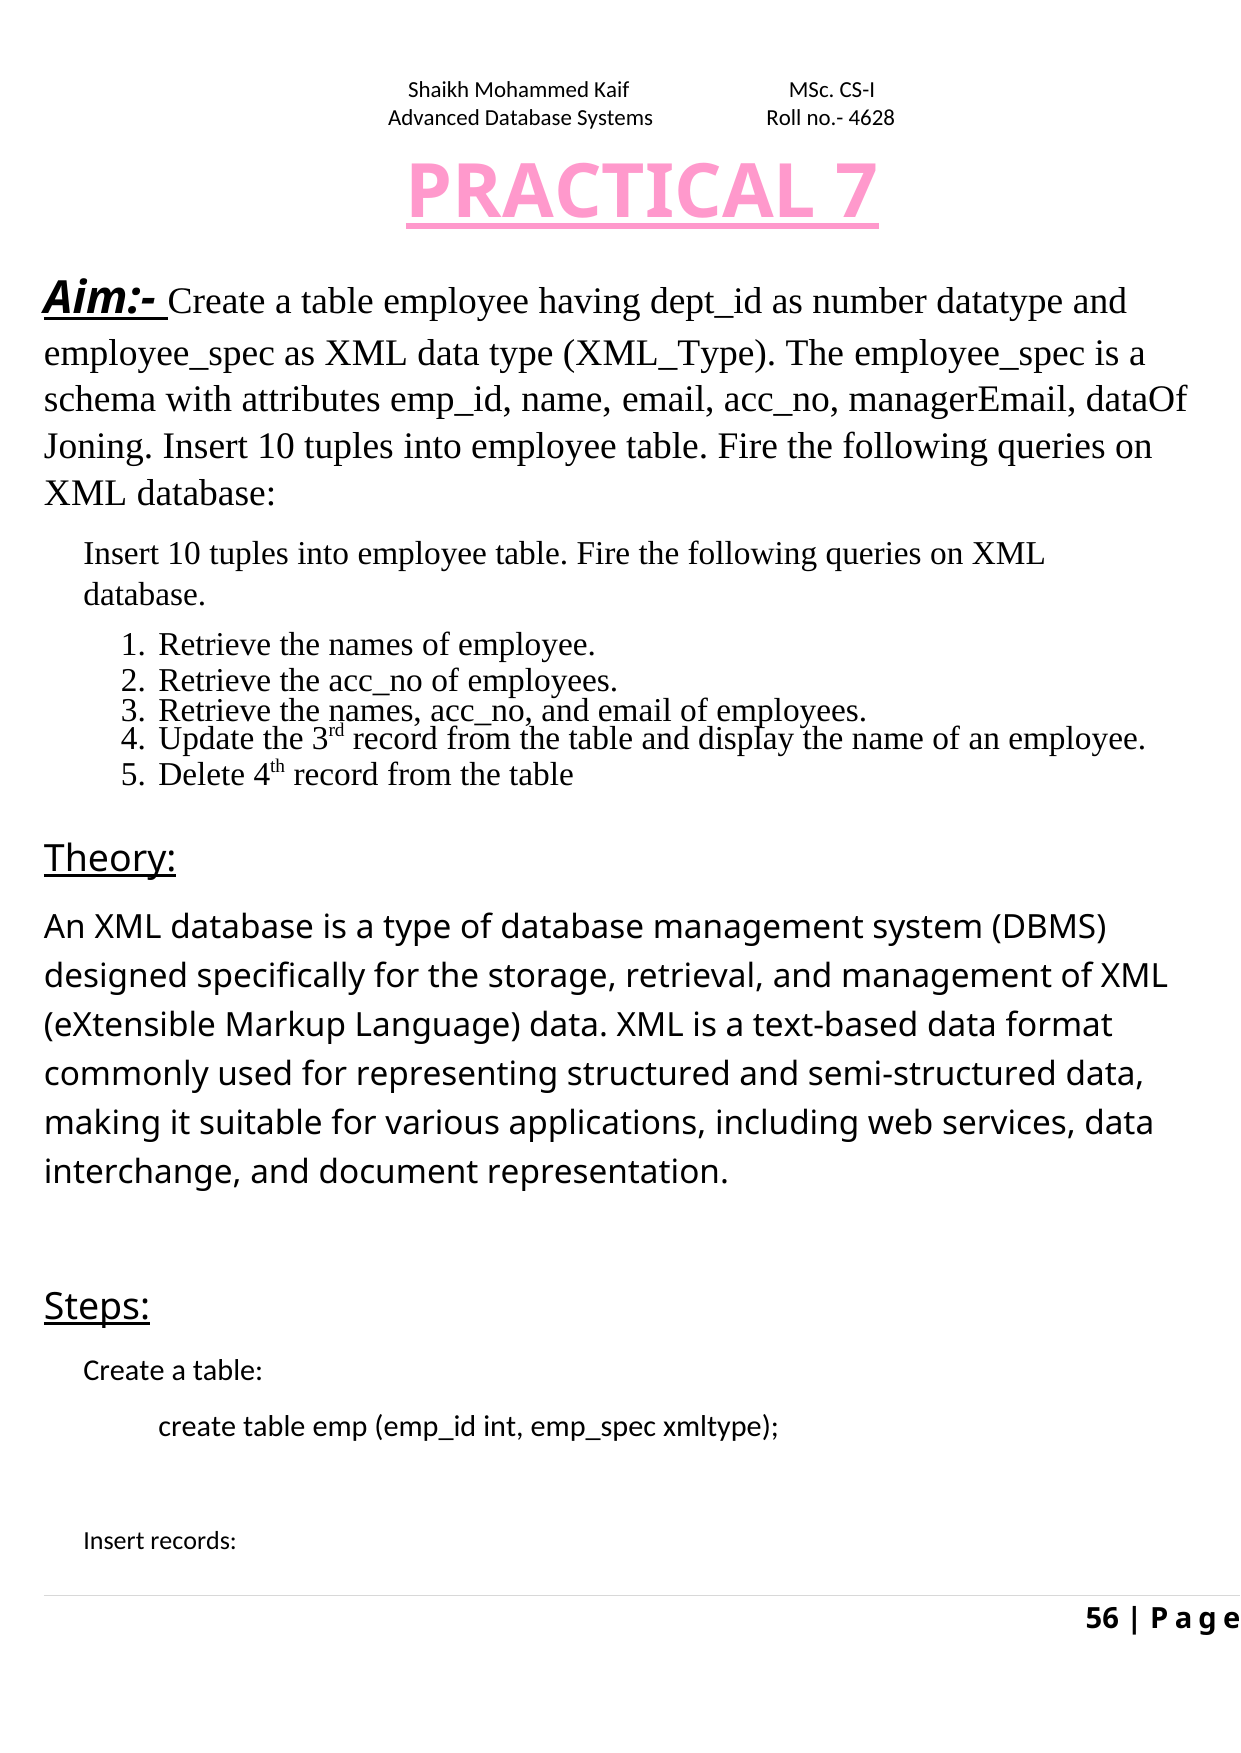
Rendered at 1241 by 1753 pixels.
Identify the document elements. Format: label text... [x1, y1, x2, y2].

text Aim:- Create a table employee having dept_id as number datatype and employee_spec as XML data type (XML_Type). The employee_spec is a schema with attributes emp_id, name, email, acc_no, managerEmail, dataOf Joning. Insert 10 tuples into employee table. Fire the following queries on XML database: [44, 264, 1240, 513]
text Insert records: [83, 1524, 1240, 1556]
text PRACTICAL 7 [44, 137, 1240, 240]
text Steps: [44, 1279, 1240, 1330]
text Theory: [44, 831, 1240, 882]
list Retrieve the names of employee. [121, 633, 1240, 661]
list Delete 4th record from the table [121, 755, 1240, 793]
text Create a table: [83, 1351, 1240, 1388]
list Retrieve the names, acc_no, and email of employees. [121, 699, 1240, 727]
list Retrieve the acc_no of employees. [121, 661, 1240, 699]
text An XML database is a type of database management system (DBMS) designed specifically for the storage, retrieval, and management of XML (eXtensible Markup Language) data. XML is a text-based data format commonly used for representing structured and semi-structured data, making it suitable for various applications, including web services, data interchange, and document representation. [44, 903, 1240, 1193]
text Insert 10 tuples into employee table. Fire the following queries on XML database. [83, 533, 1172, 613]
text create table emp (emp_id int, emp_spec xmltype); [158, 1407, 1240, 1444]
list Update the 3rd record from the table and display the name of an employee. [121, 727, 1240, 755]
